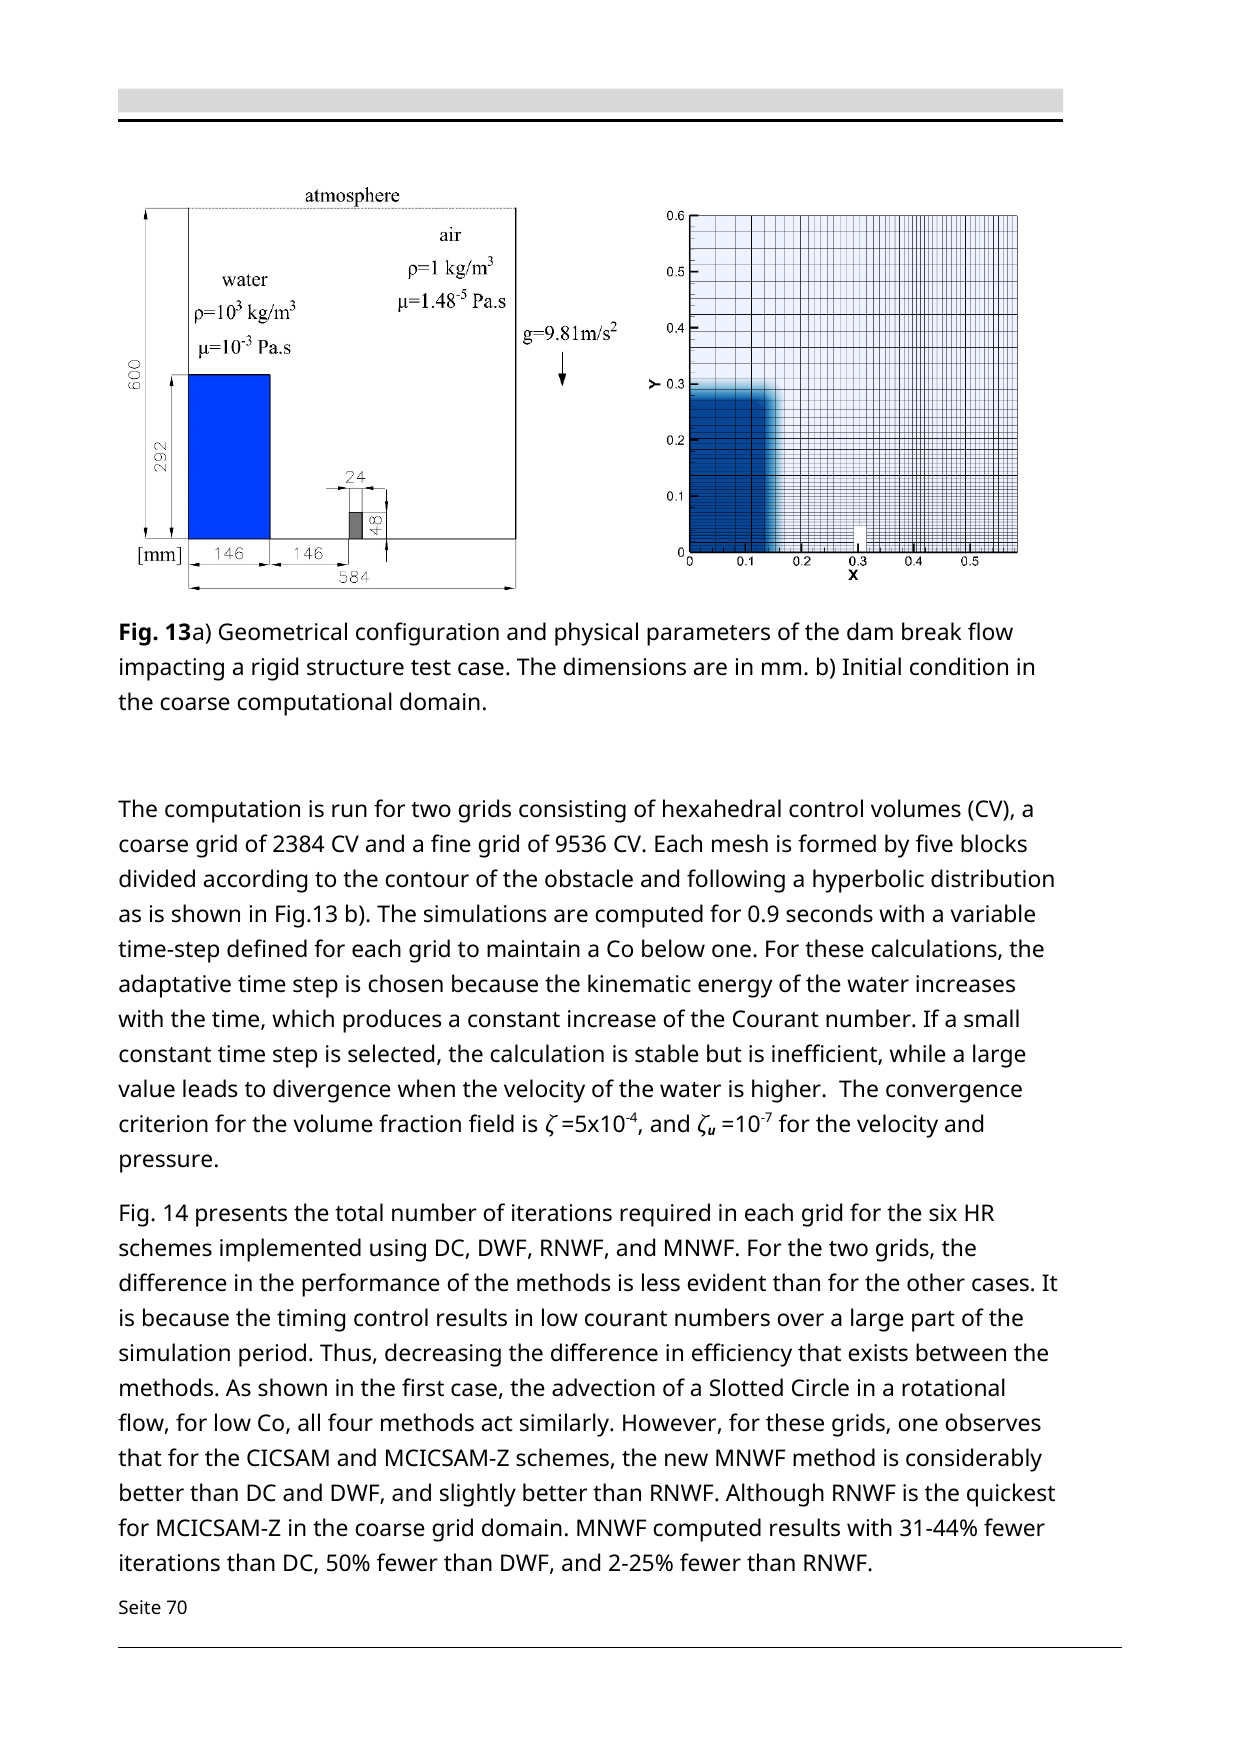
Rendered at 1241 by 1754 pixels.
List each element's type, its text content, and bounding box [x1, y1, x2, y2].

picture [645, 195, 1027, 580]
text Fig. 13 a) Geometrical configuration and physical parameters of the dam break flow impacting a rigid structure test case. The dimensions are in mm. b) Initial condition in the coarse computational domain. [118, 616, 1063, 717]
text The computation is run for two grids consisting of hexahedral control volumes (CV), a coarse grid of 2384 CV and a fine grid of 9536 CV. Each mesh is formed by five blocks divided according to the contour of the obstacle and following a hyperbolic distribution as is shown in Fig.13 b). The simulations are computed for 0.9 seconds with a variable time-step defined for each grid to maintain a Co below one. For these calculations, the adaptative time step is chosen because the kinematic energy of the water increases with the time, which produces a constant increase of the Courant number. If a small constant time step is selected, the calculation is stable but is inefficient, while a large value leads to divergence when the velocity of the water is higher. The convergence criterion for the volume fraction field is ζ =5x10-4, and ζu =10-7 for the velocity and pressure. [118, 793, 1063, 1174]
picture [118, 180, 623, 595]
table_cell [634, 181, 1074, 616]
table_cell [107, 181, 634, 616]
text Fig. 14 presents the total number of iterations required in each grid for the six HR schemes implemented using DC, DWF, RNWF, and MNWF. For the two grids, the difference in the performance of the methods is less evident than for the other cases. It is because the timing control results in low courant numbers over a large part of the simulation period. Thus, decreasing the difference in efficiency that exists between the methods. As shown in the first case, the advection of a Slotted Circle in a rotational flow, for low Co, all four methods act similarly. However, for these grids, one observes that for the CICSAM and MCICSAM-Z schemes, the new MNWF method is considerably better than DC and DWF, and slightly better than RNWF. Although RNWF is the quickest for MCICSAM-Z in the coarse grid domain. MNWF computed results with 31-44% fewer iterations than DC, 50% fewer than DWF, and 2-25% fewer than RNWF. [118, 1197, 1063, 1578]
